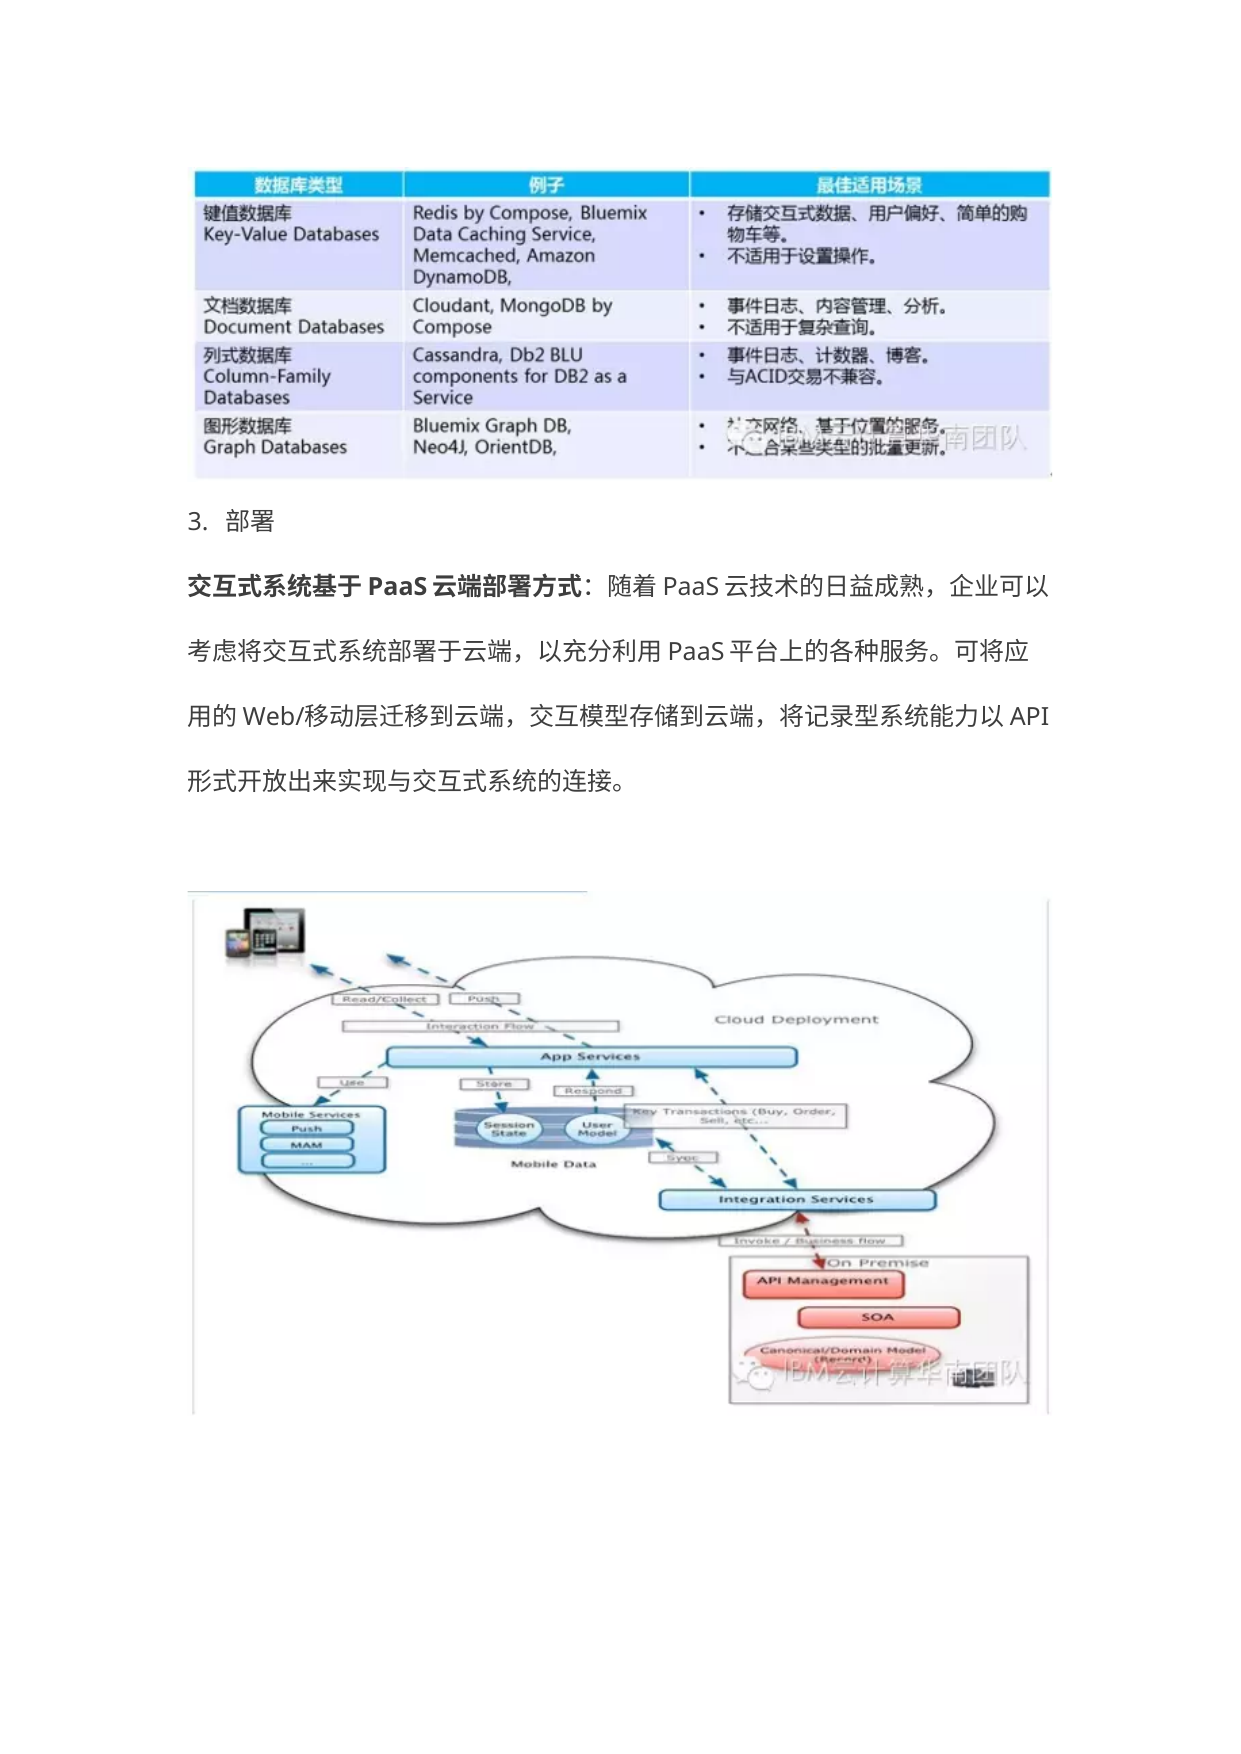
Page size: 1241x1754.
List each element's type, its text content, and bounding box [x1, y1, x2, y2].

list 部署 [187, 487, 1053, 552]
picture [187, 167, 1053, 482]
picture [187, 891, 1053, 1416]
text 交互式系统基于PaaS云端部署方式：随着PaaS云技术的日益成熟，企业可以考虑将交互式系统部署于云端，以充分利用PaaS平台上的各种服务。可将应用的Web/移动层迁移到云端，交互模型存储到云端，将记录型系统能力以API形式开放出来实现与交互式系统的连接。 [187, 552, 1053, 812]
